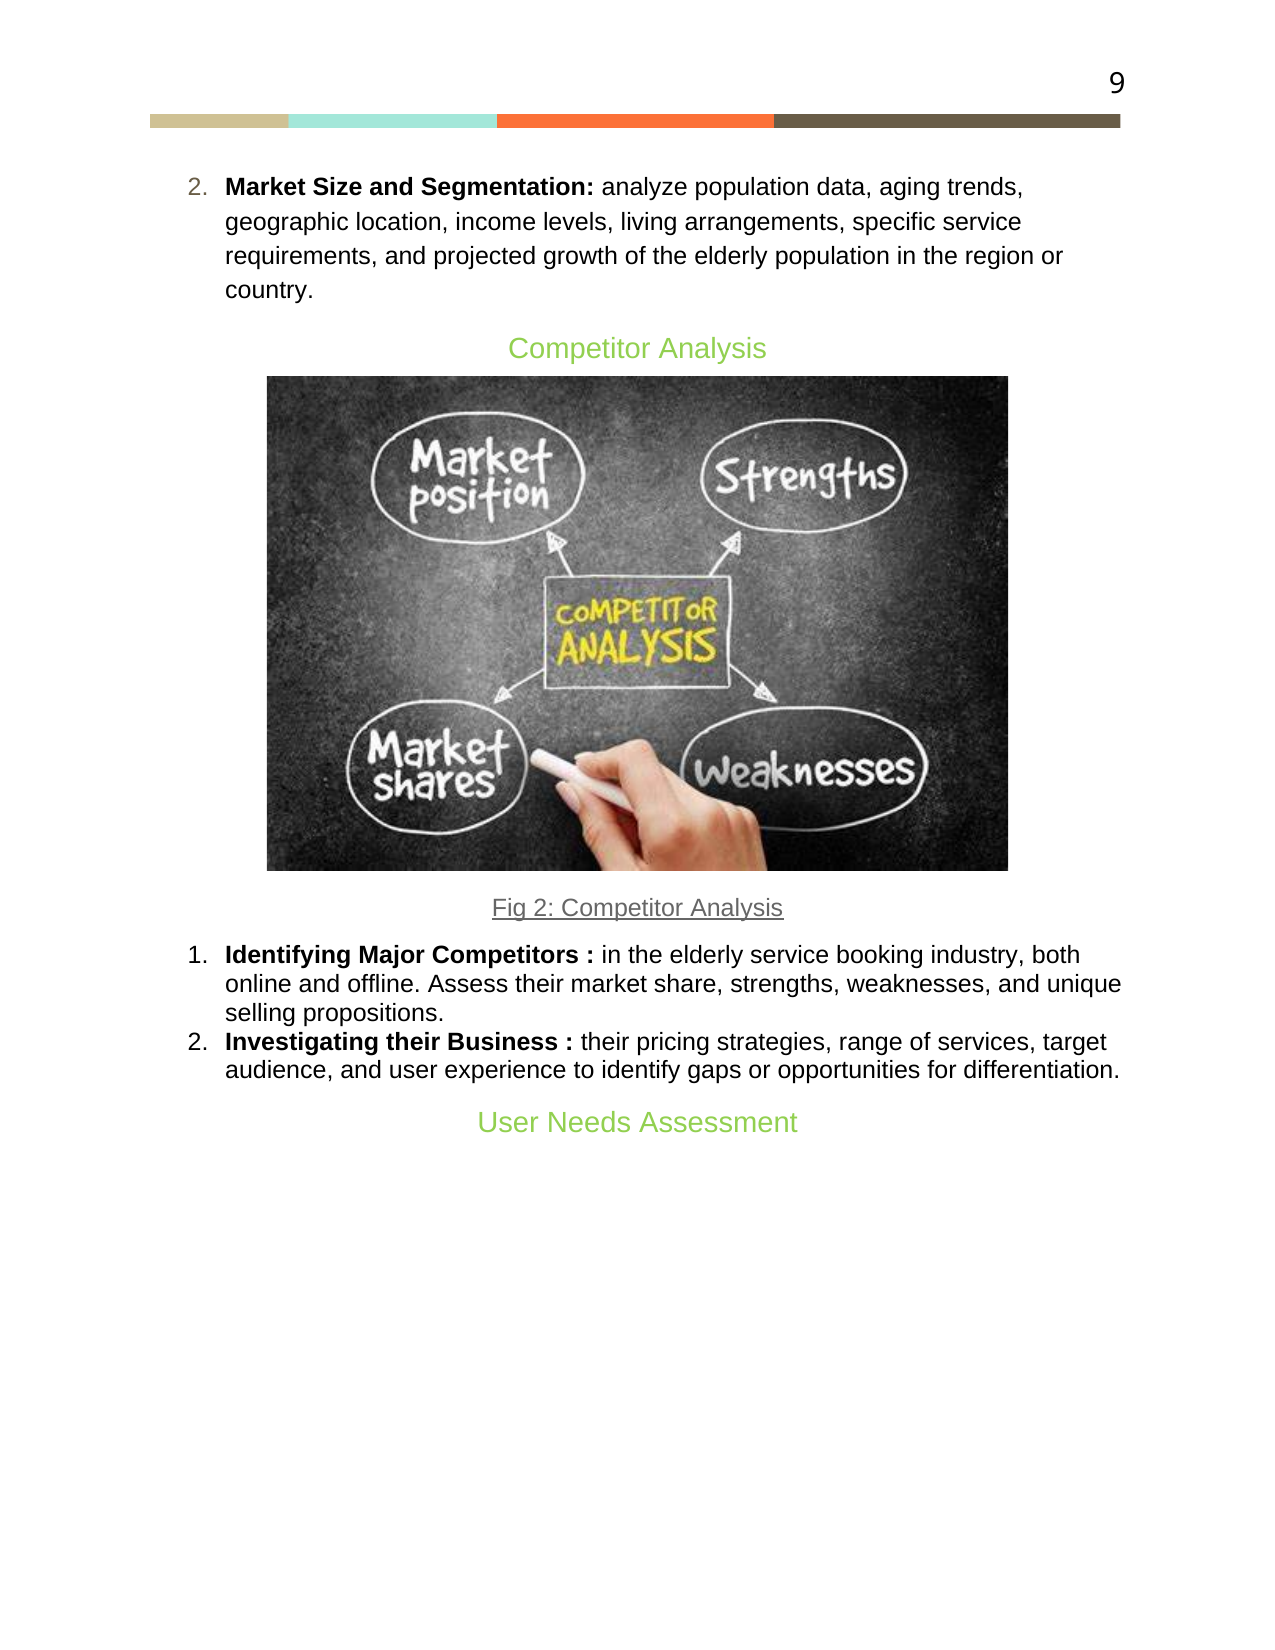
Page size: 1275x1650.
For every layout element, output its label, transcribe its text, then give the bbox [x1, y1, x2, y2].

list Investigating their Business : their pricing strategies, range of services, target audience, and user experience to identify gaps or opportunities for differentiation. [187, 1027, 1125, 1084]
picture [266, 376, 1009, 871]
subtitle Fig 2: Competitor Analysis [150, 893, 1125, 922]
list Market Size and Segmentation: analyze population data, aging trends, geographic location, income levels, living arrangements, specific service requirements, and projected growth of the elderly population in the region or country. [187, 172, 1125, 304]
list Identifying Major Competitors : in the elderly service booking industry, both online and offline. Assess their market share, strengths, weaknesses, and unique selling propositions. [187, 940, 1125, 1027]
subtitle Competitor Analysis [150, 331, 1125, 364]
picture [150, 114, 1121, 128]
subtitle User Needs Assessment [150, 1105, 1125, 1138]
